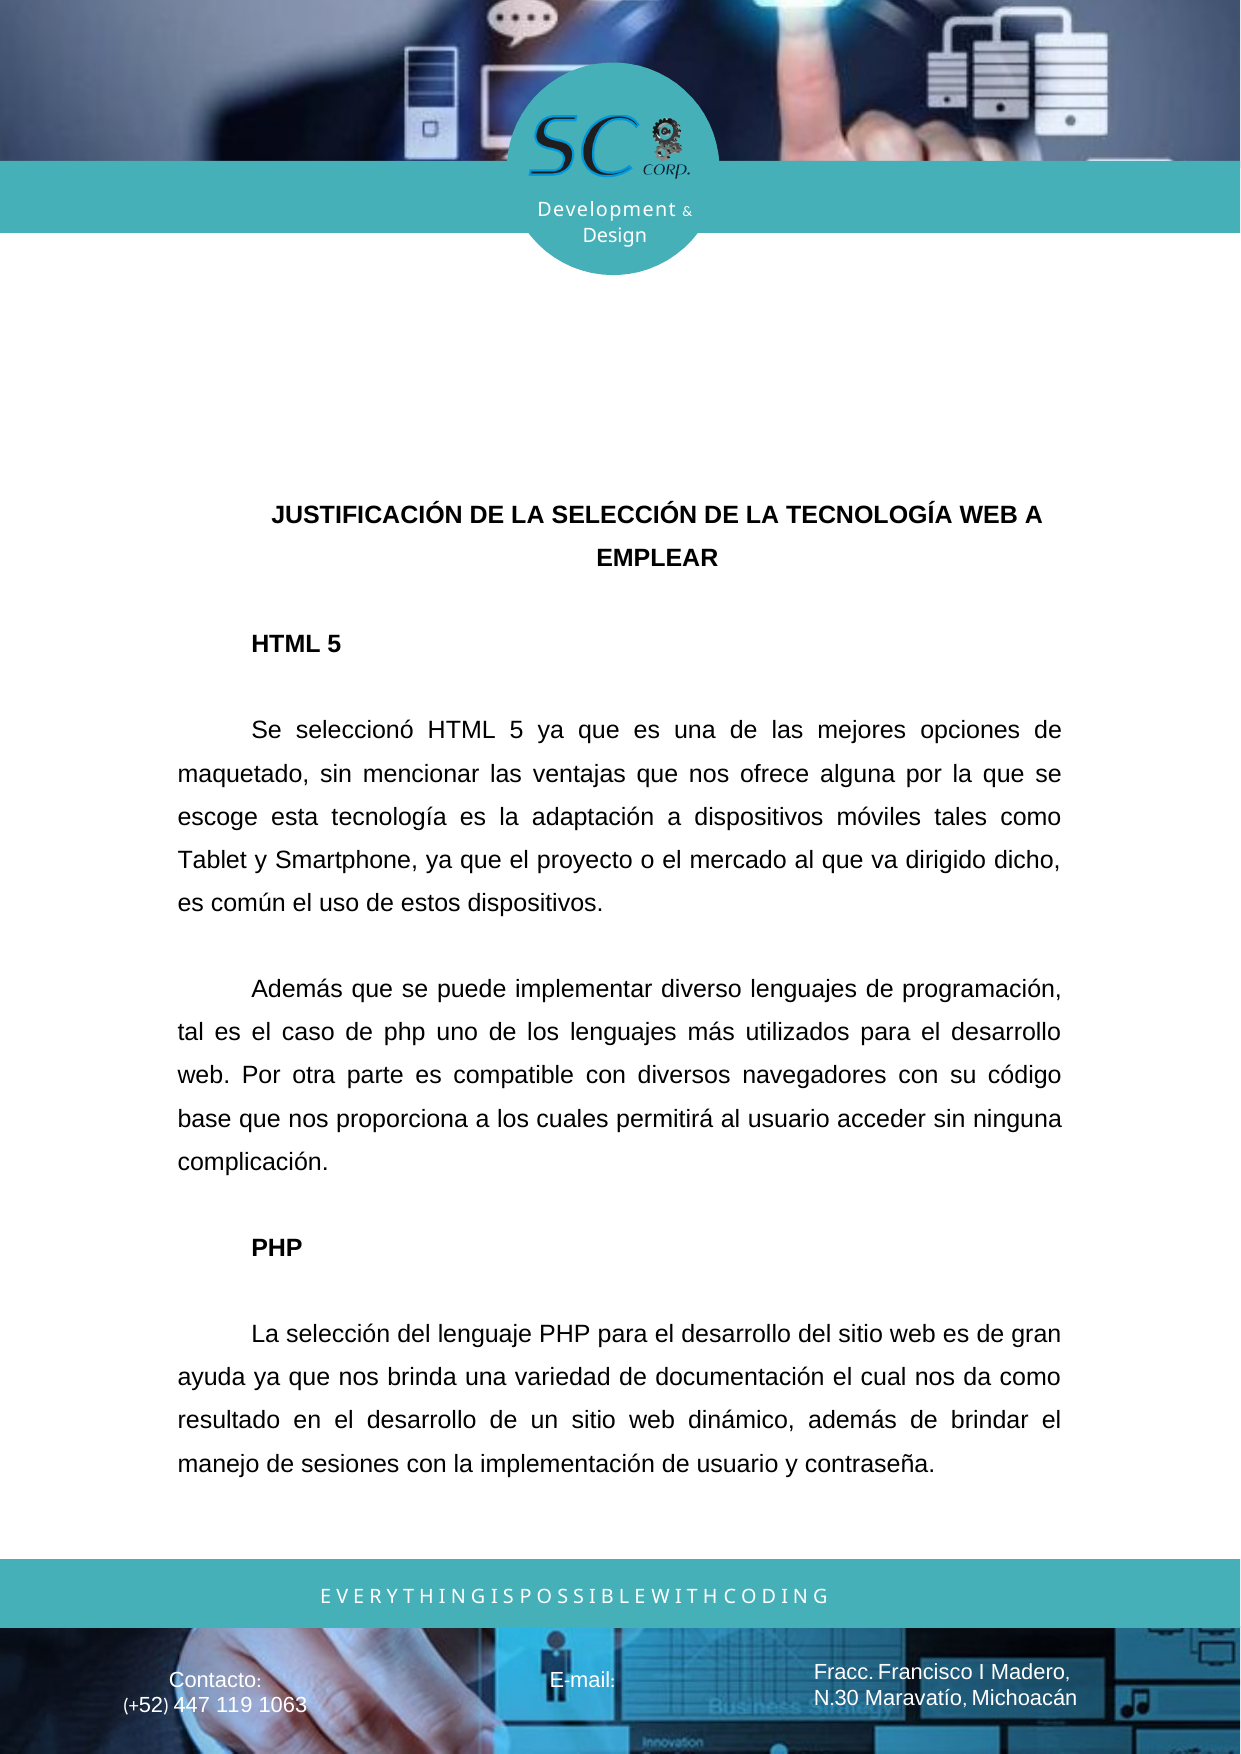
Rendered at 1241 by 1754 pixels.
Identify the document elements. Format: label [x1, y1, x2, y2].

picture [537, 120, 571, 169]
picture [584, 120, 606, 172]
picture [0, 0, 1241, 160]
picture [528, 115, 562, 171]
picture [0, 1628, 1241, 1754]
picture [528, 115, 690, 180]
